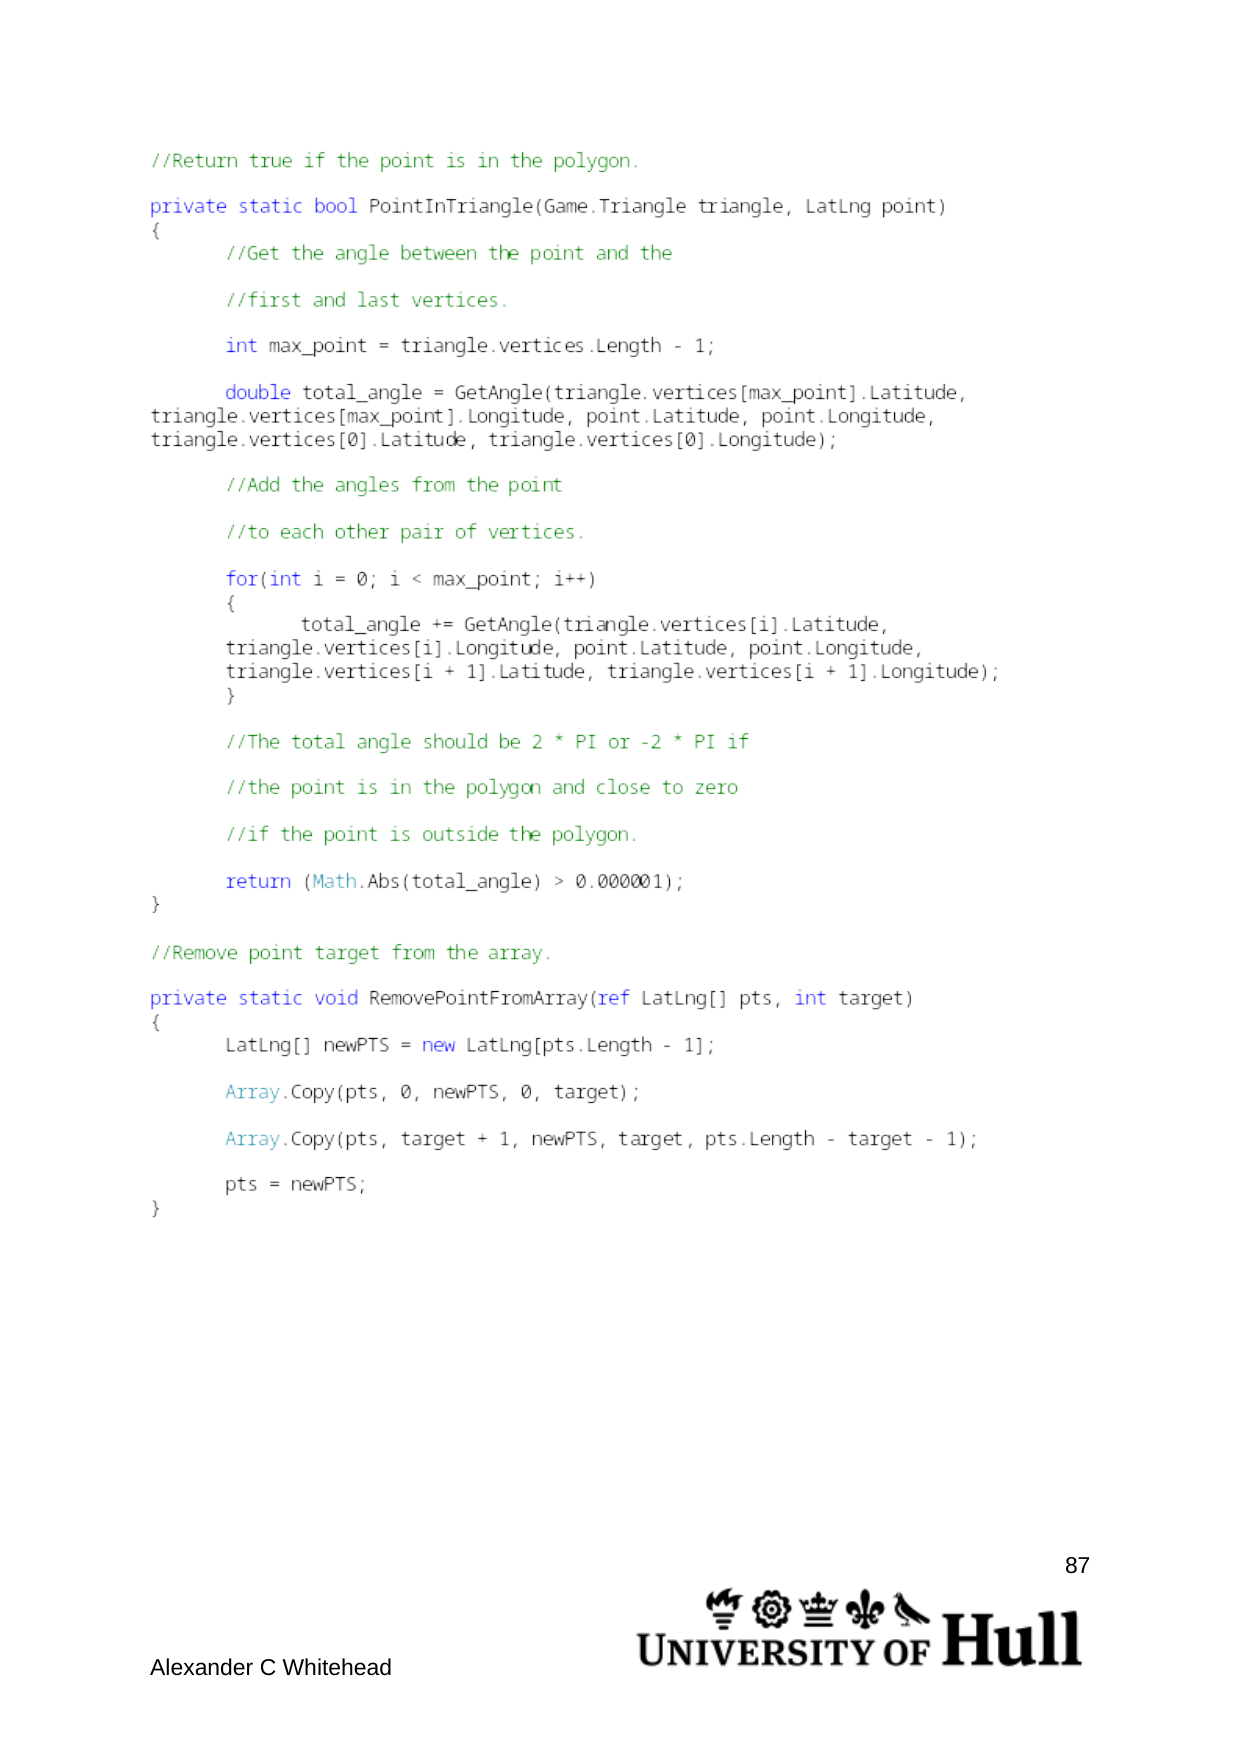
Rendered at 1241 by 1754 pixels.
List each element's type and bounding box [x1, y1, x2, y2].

picture [630, 1578, 1091, 1676]
